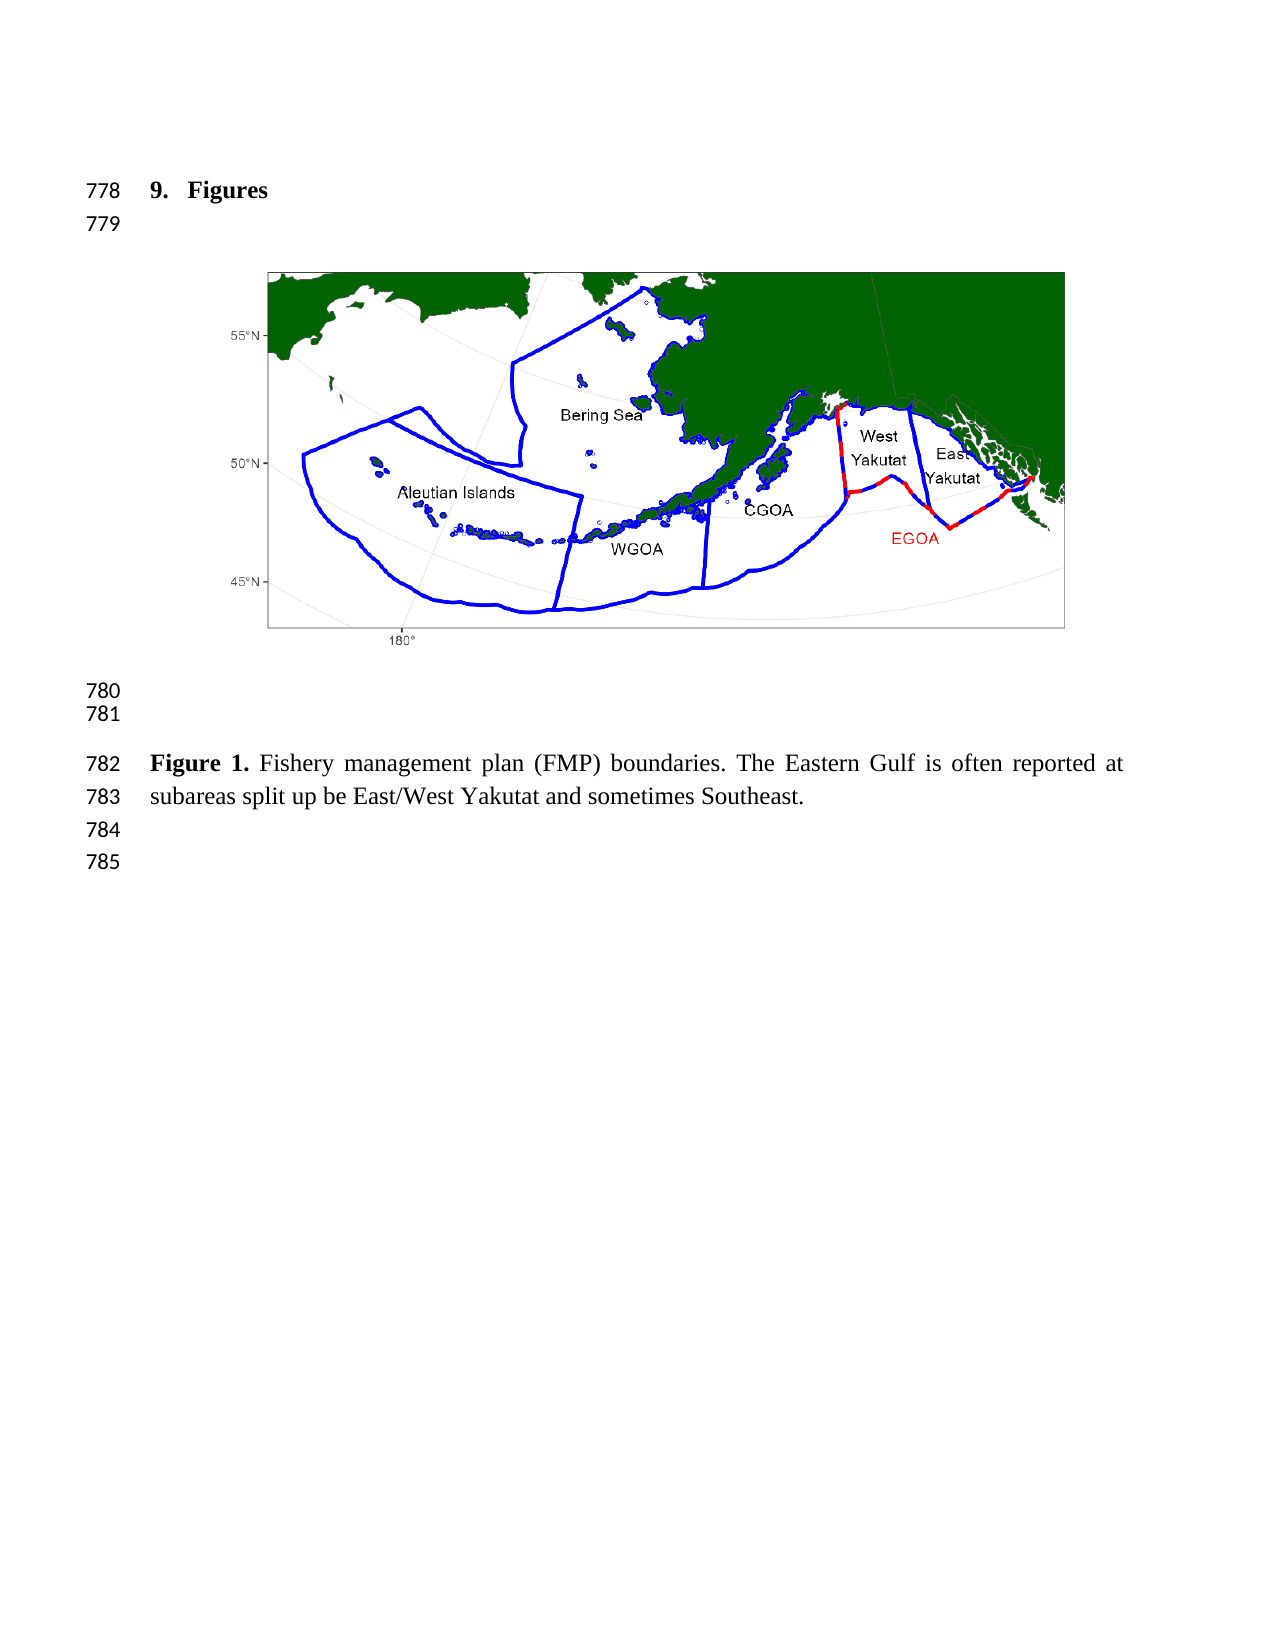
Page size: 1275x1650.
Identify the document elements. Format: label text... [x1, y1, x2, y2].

subtitle Figure 1. Fishery management plan (FMP) boundaries. The Eastern Gulf is often reported at subareas split up be East/West Yakutat and sometimes Southeast. [150, 748, 1125, 809]
subtitle Figures [150, 175, 1125, 204]
picture [203, 241, 1073, 698]
